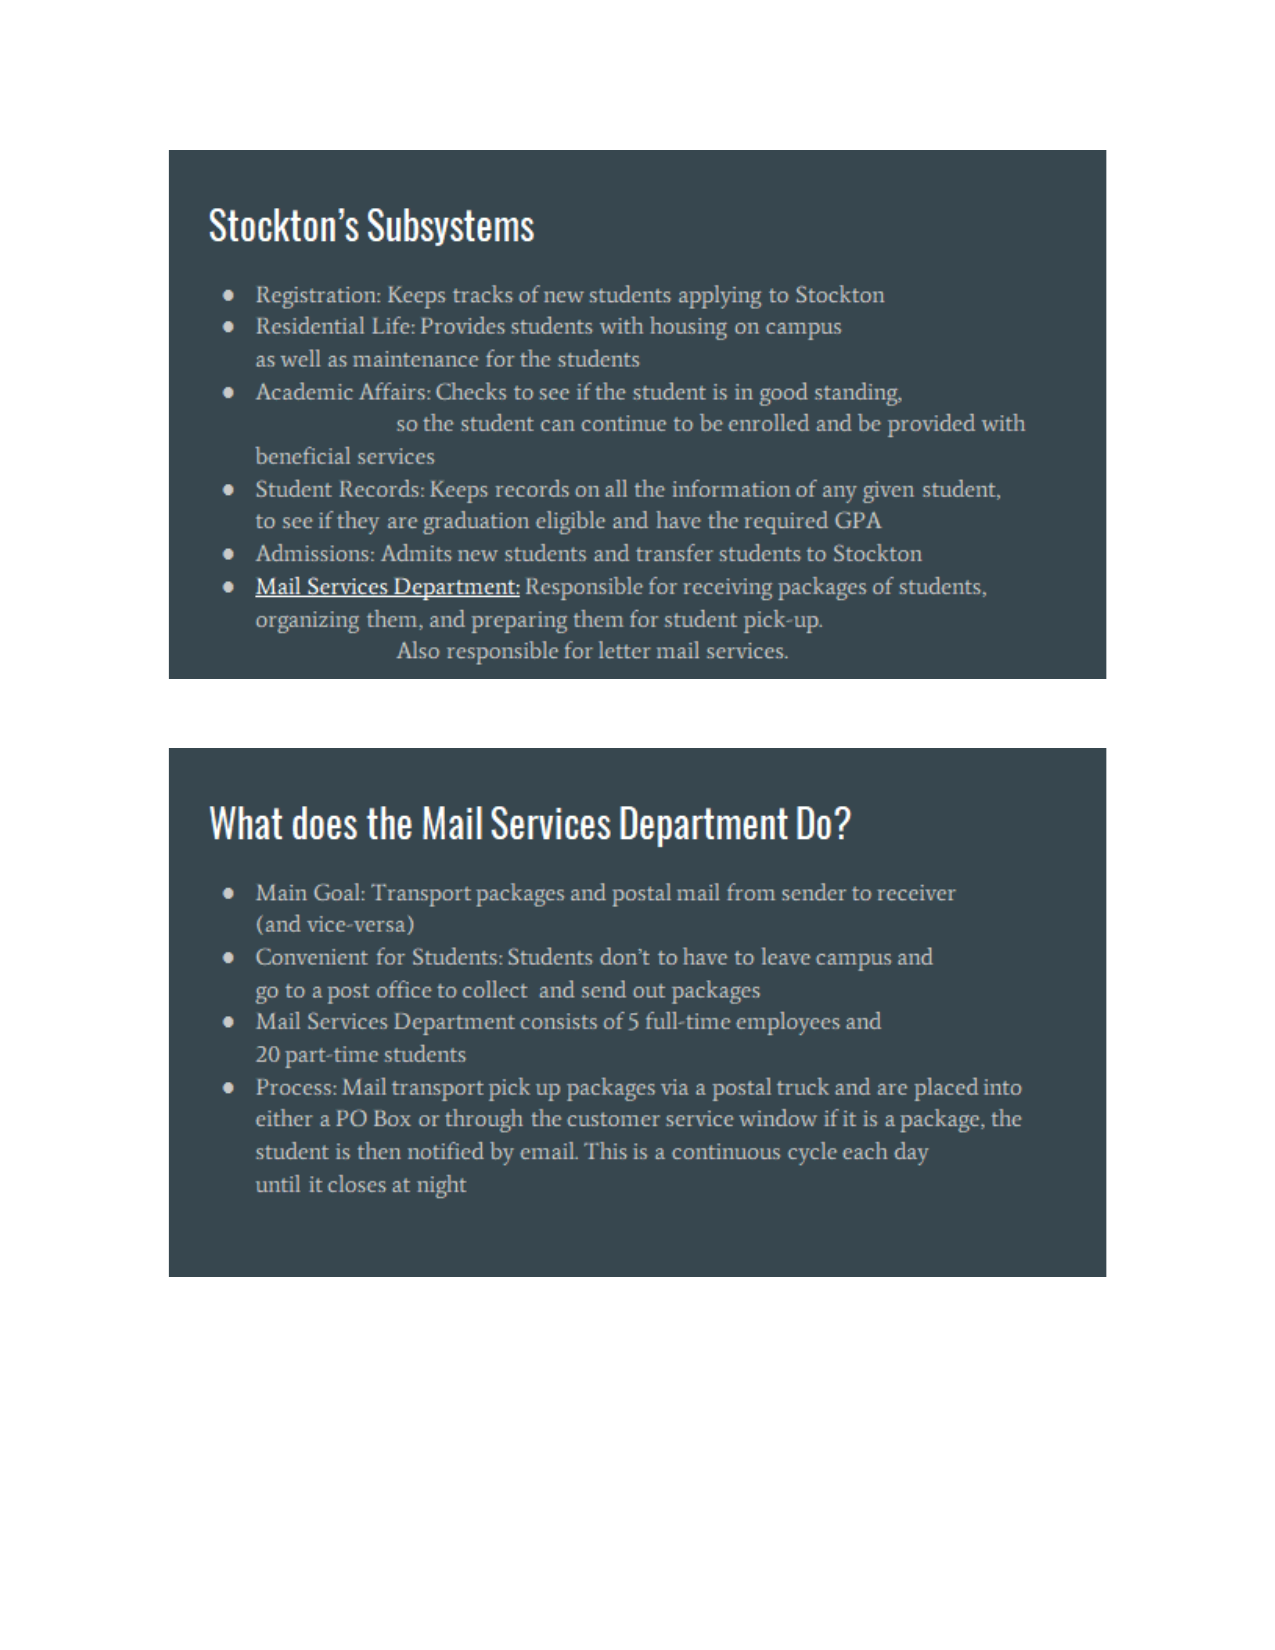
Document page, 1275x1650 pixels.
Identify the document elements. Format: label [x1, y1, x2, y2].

picture [168, 748, 1107, 1277]
picture [168, 150, 1107, 679]
